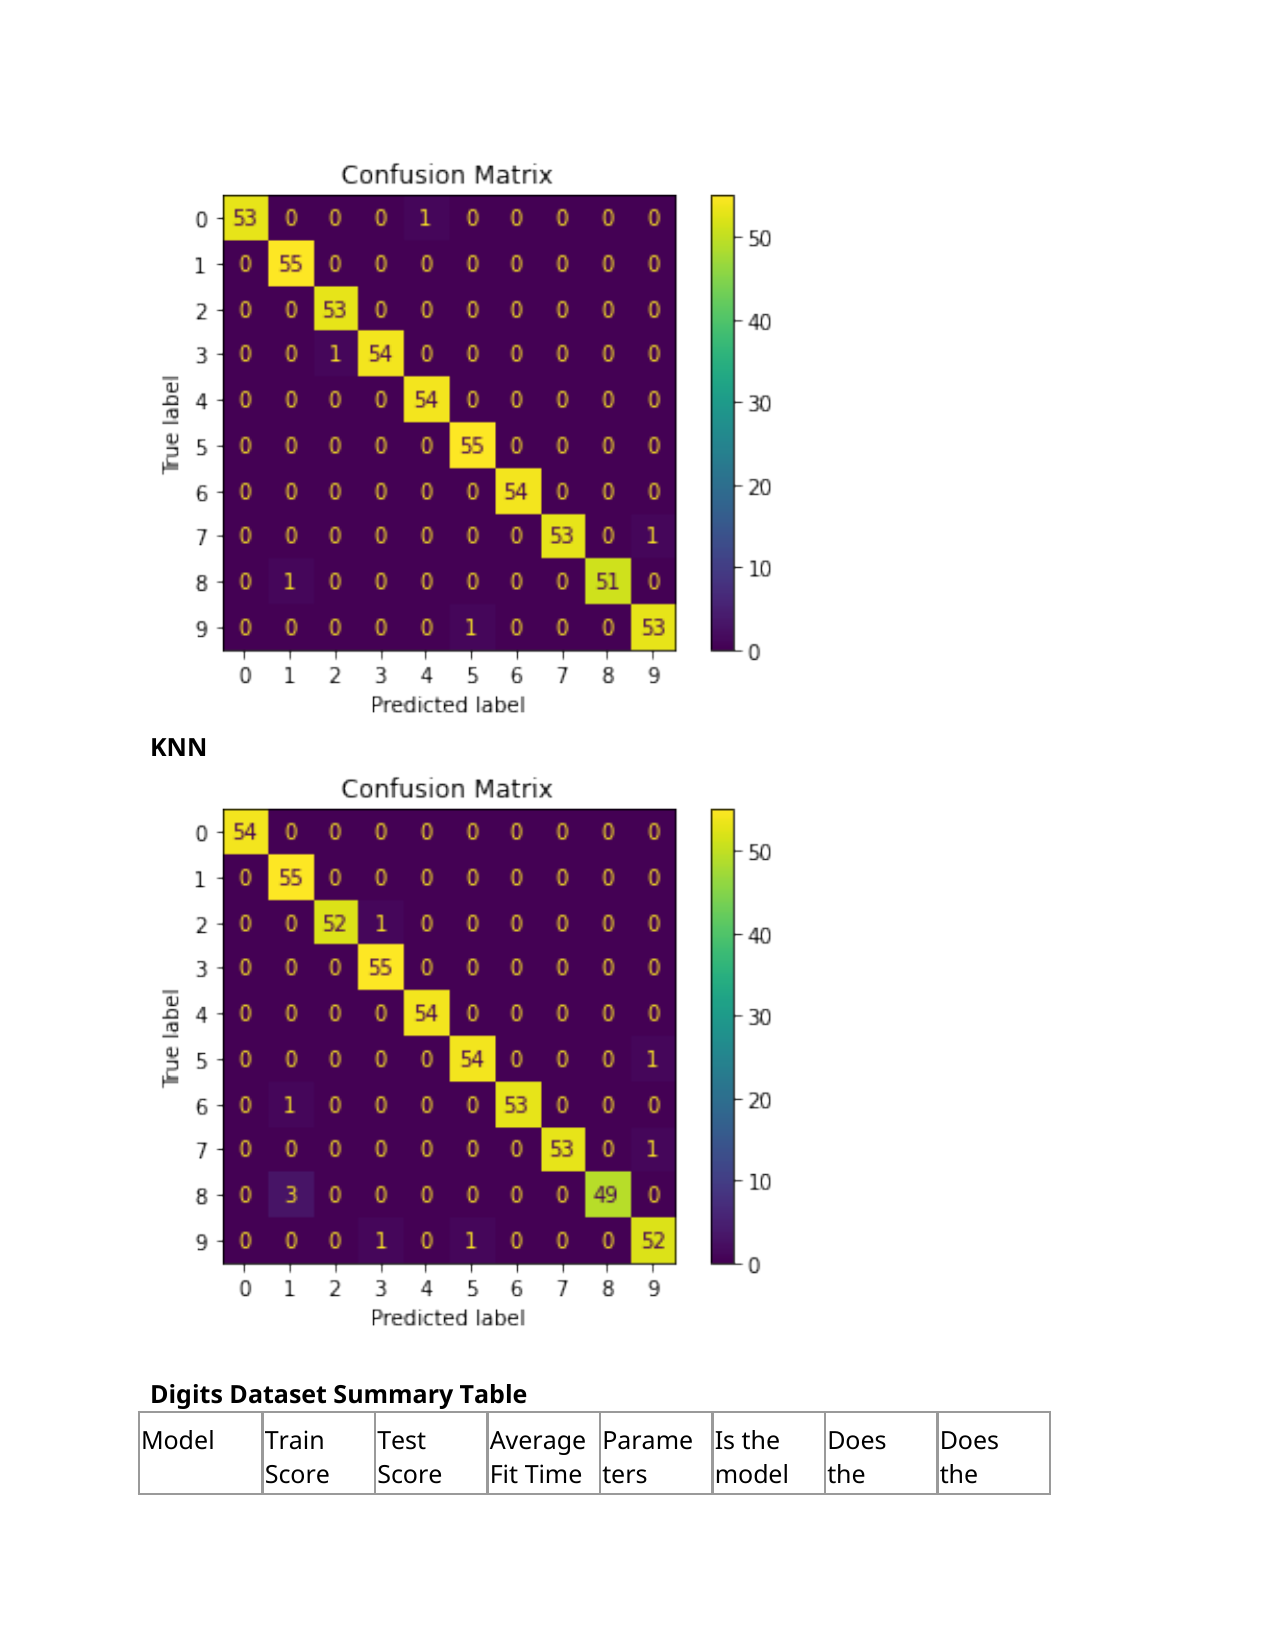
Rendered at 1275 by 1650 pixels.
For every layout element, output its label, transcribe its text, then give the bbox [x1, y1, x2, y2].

table_header Average Fit Time [489, 1413, 599, 1493]
picture [150, 763, 788, 1343]
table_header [714, 1413, 824, 1493]
text Digits Dataset Summary Table [150, 1376, 1125, 1411]
table_header Test Score [376, 1413, 486, 1493]
table_header Train Score [264, 1413, 374, 1493]
picture [150, 150, 788, 730]
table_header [826, 1413, 936, 1493]
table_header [939, 1413, 1049, 1493]
table_header Model [140, 1413, 261, 1493]
text KNN [150, 729, 1125, 763]
table_header Parameters [601, 1413, 711, 1493]
